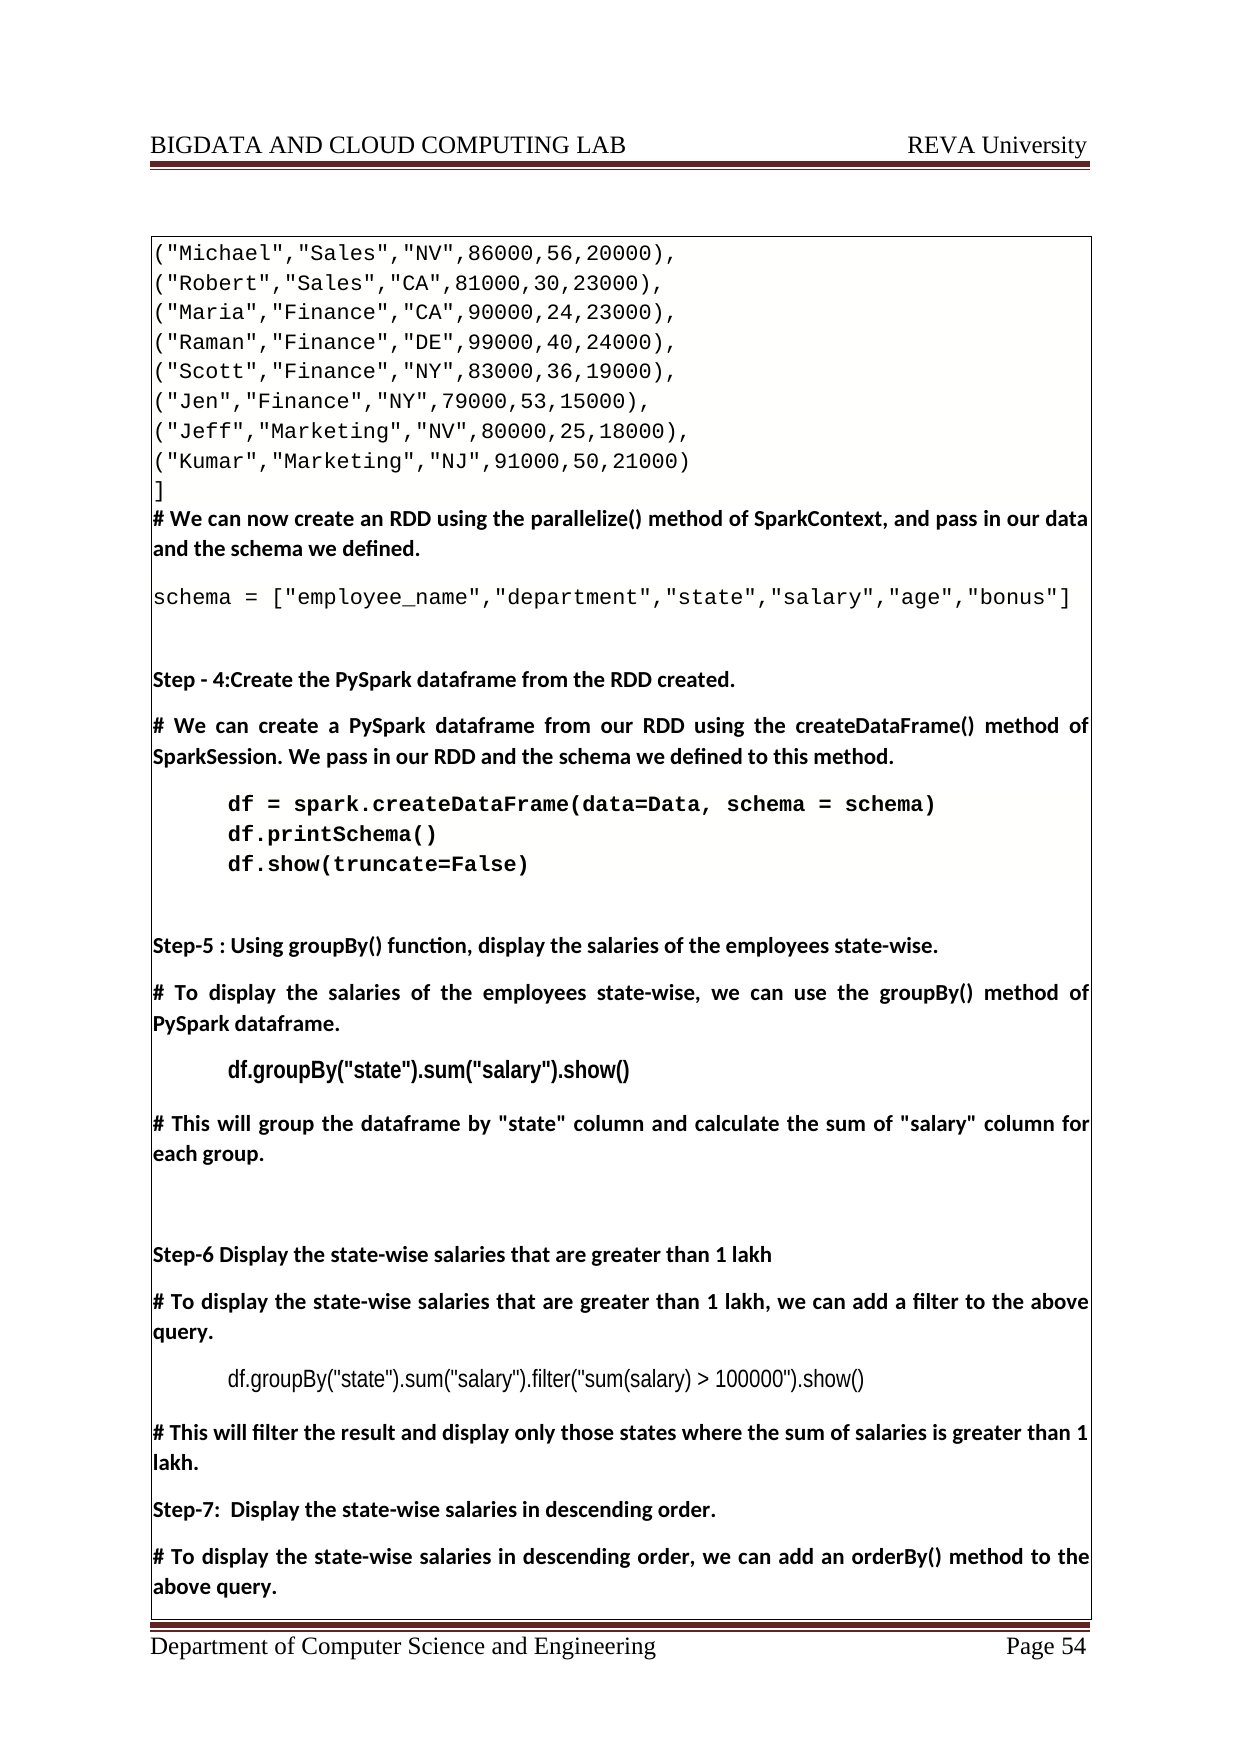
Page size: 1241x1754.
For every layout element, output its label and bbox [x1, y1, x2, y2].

table_cell [152, 237, 1091, 1619]
